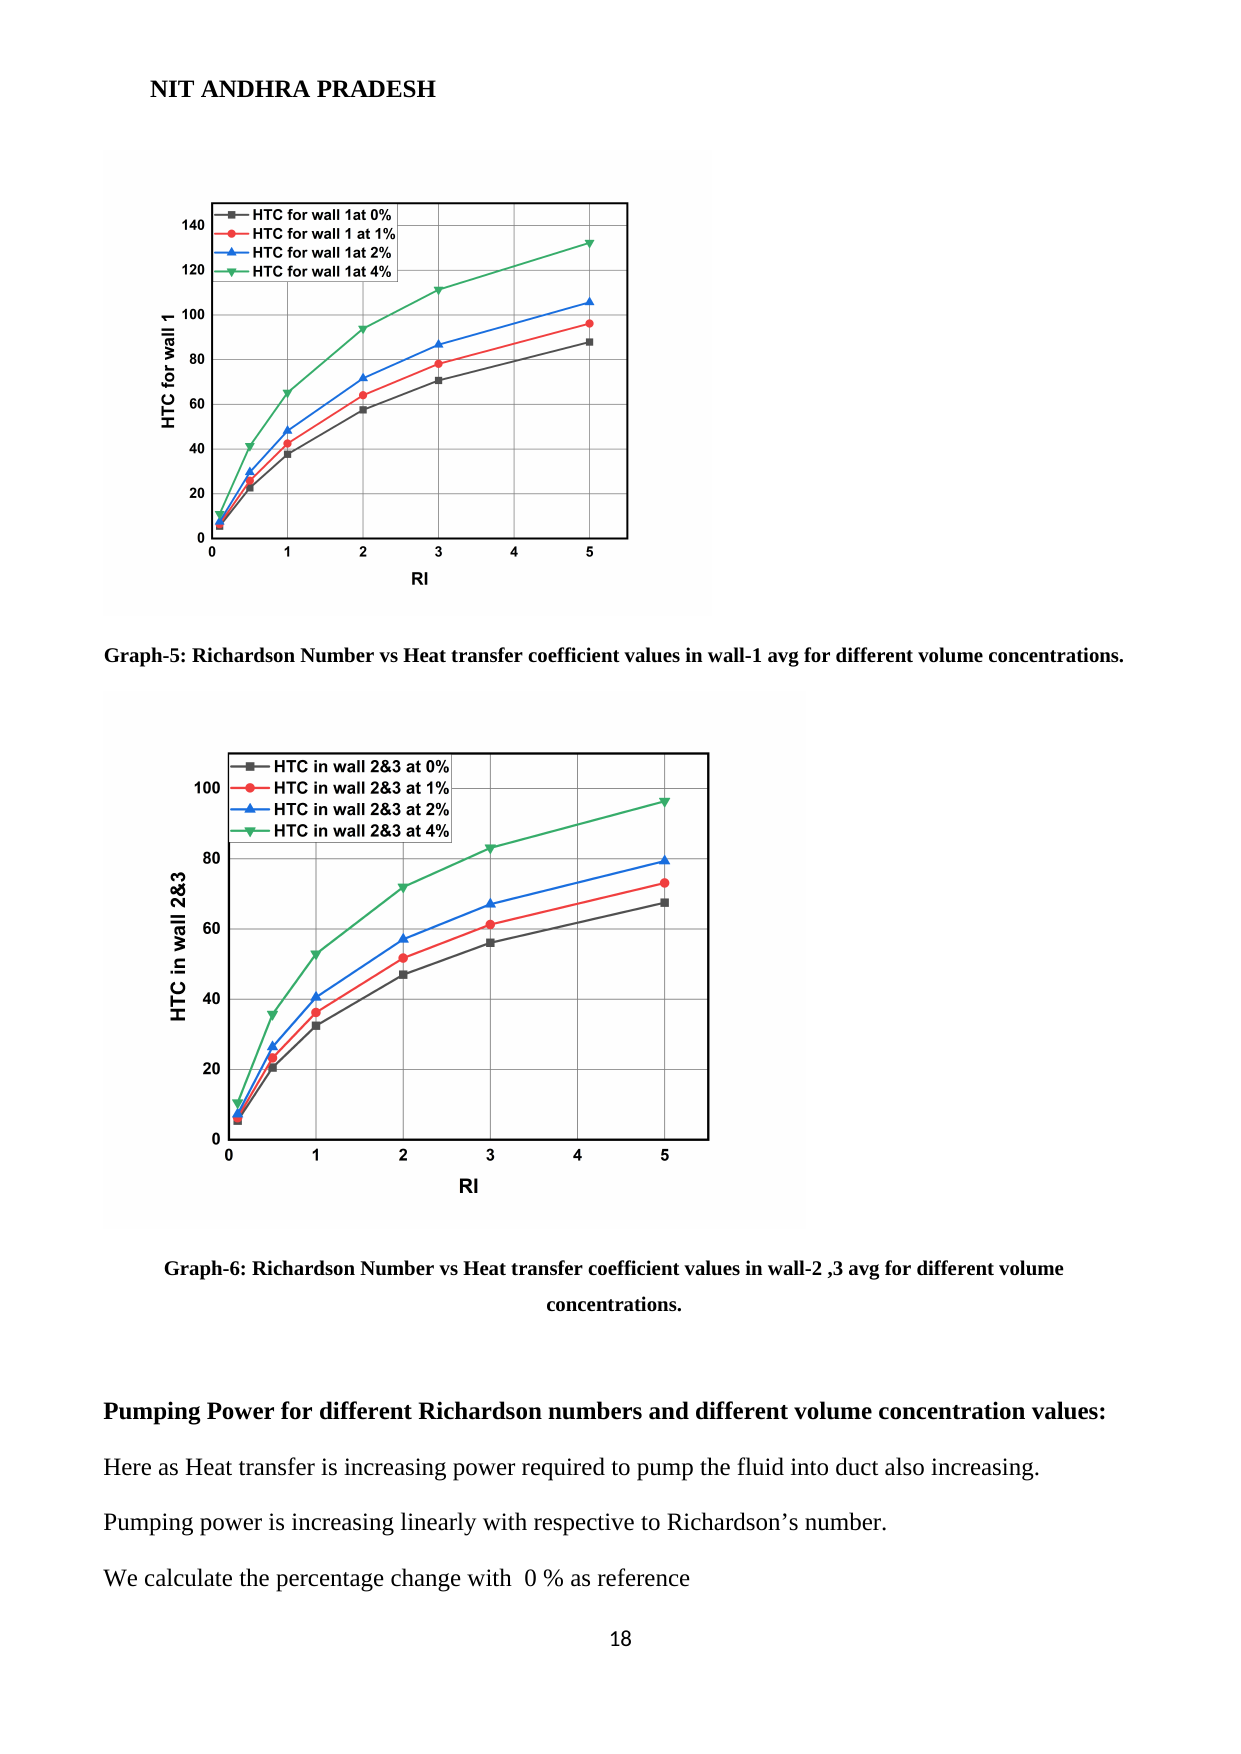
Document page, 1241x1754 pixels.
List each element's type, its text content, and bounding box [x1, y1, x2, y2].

text We calculate the percentage change with 0 % as reference [103, 1563, 1125, 1592]
text Pumping power is increasing linearly with respective to Richardson’s number. [103, 1507, 1125, 1536]
text Pumping Power for different Richardson numbers and different volume concentration values: [103, 1396, 1125, 1425]
picture [103, 150, 712, 616]
text Graph-5: Richardson Number vs Heat transfer coefficient values in wall-1 avg for different volume concentrations. [103, 643, 1125, 667]
text Here as Heat transfer is increasing power required to pump the fluid into duct also increasing. [103, 1452, 1125, 1481]
picture [103, 691, 806, 1229]
text Graph-6: Richardson Number vs Heat transfer coefficient values in wall-2 ,3 avg for different volume concentrations. [103, 1256, 1125, 1316]
